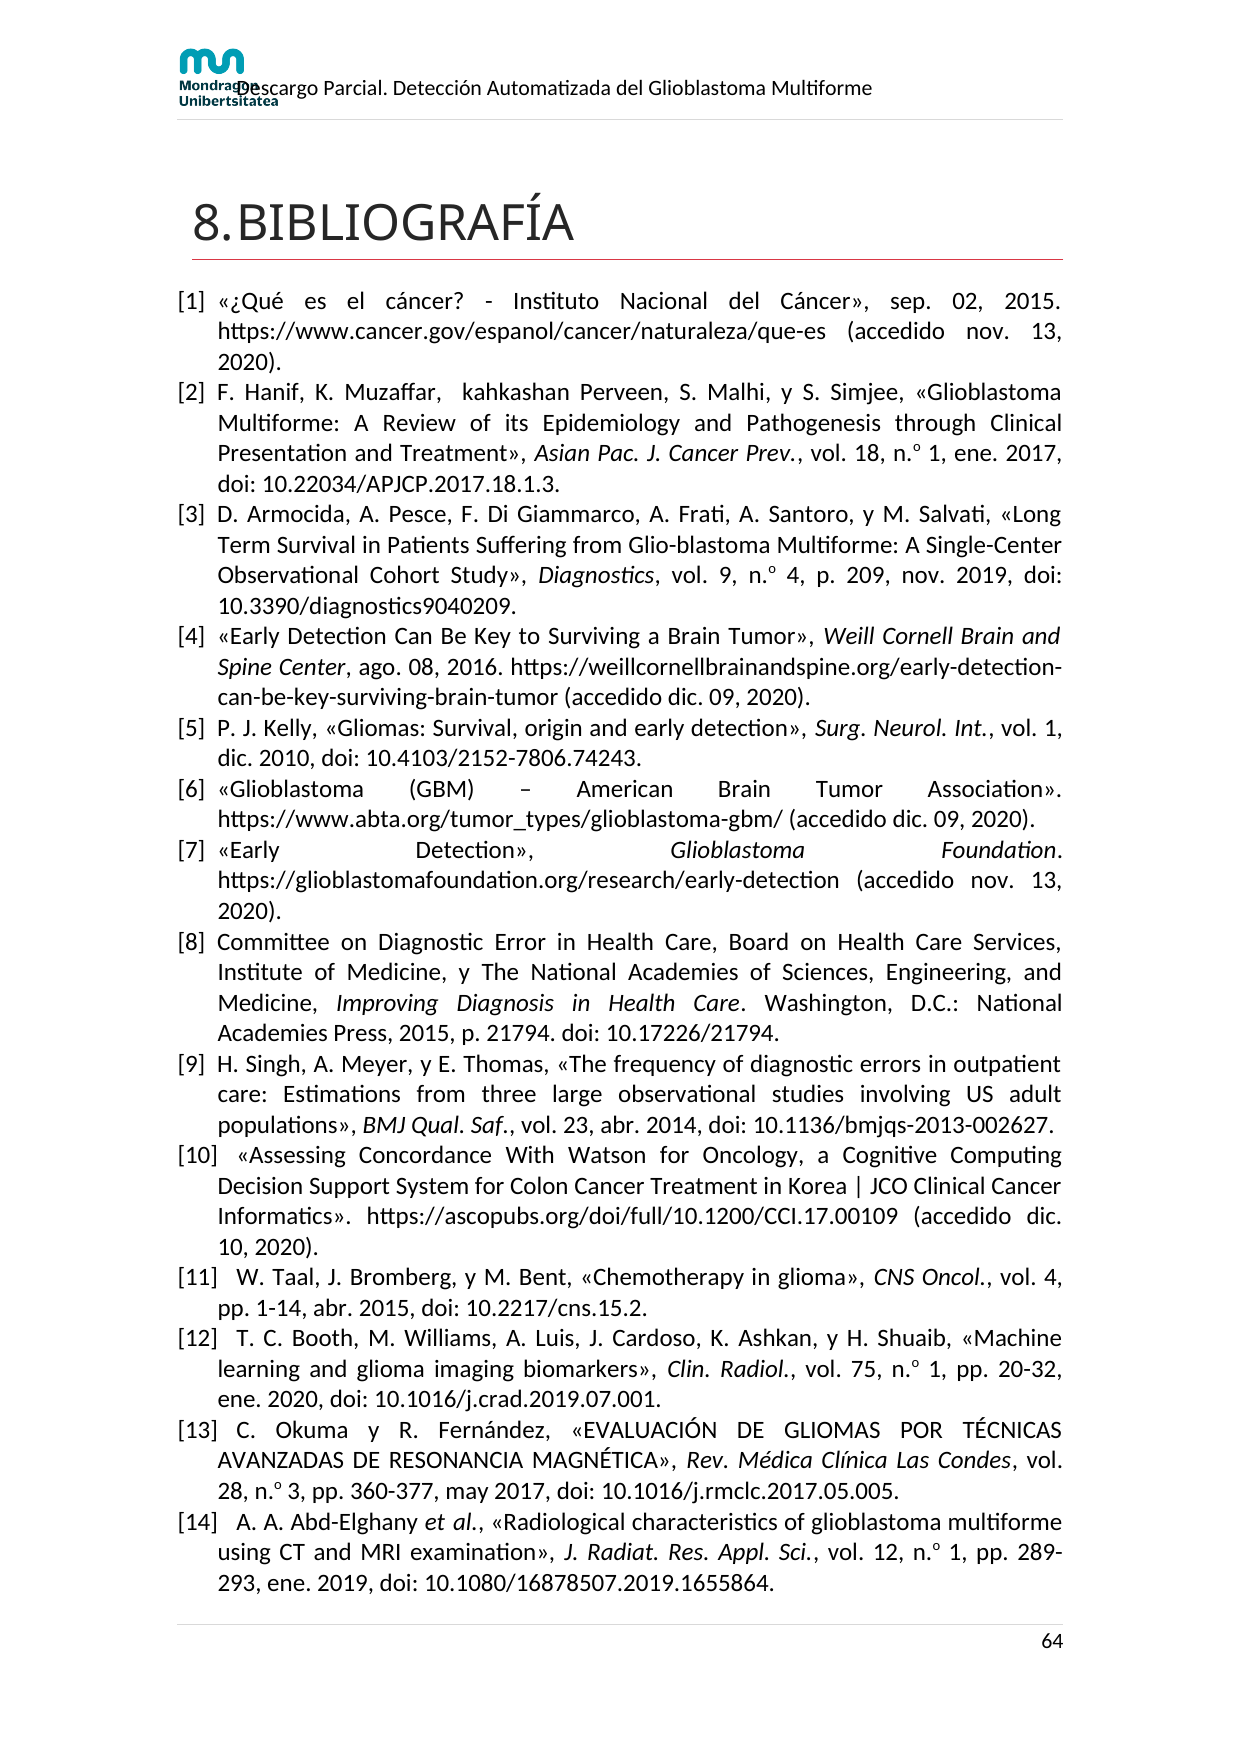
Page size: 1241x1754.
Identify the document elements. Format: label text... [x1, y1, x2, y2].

text [11] W. Taal, J. Bromberg, y M. Bent, «Chemotherapy in glioma», CNS Oncol., vol. 4, pp. 1-14, abr. 2015, doi: 10.2217/cns.15.2. [177, 1261, 1063, 1322]
picture [154, 36, 291, 118]
text [8] Committee on Diagnostic Error in Health Care, Board on Health Care Services, Institute of Medicine, y The National Academies of Sciences, Engineering, and Medicine, Improving Diagnosis in Health Care. Washington, D.C.: National Academies Press, 2015, p. 21794. doi: 10.17226/21794. [177, 926, 1063, 1048]
subtitle BIBLIOGRAFÍA [192, 186, 1063, 259]
text [7] «Early Detection», Glioblastoma Foundation. https://glioblastomafoundation.org/research/early-detection (accedido nov. 13, 2020). [177, 834, 1063, 926]
text [10] «Assessing Concordance With Watson for Oncology, a Cognitive Computing Decision Support System for Colon Cancer Treatment in Korea | JCO Clinical Cancer Informatics». https://ascopubs.org/doi/full/10.1200/CCI.17.00109 (accedido dic. 10, 2020). [177, 1139, 1063, 1261]
text [14] A. A. Abd-Elghany et al., «Radiological characteristics of glioblastoma multiforme using CT and MRI examination», J. Radiat. Res. Appl. Sci., vol. 12, n.o 1, pp. 289-293, ene. 2019, doi: 10.1080/16878507.2019.1655864. [177, 1506, 1063, 1597]
text [4] «Early Detection Can Be Key to Surviving a Brain Tumor», Weill Cornell Brain and Spine Center, ago. 08, 2016. https://weillcornellbrainandspine.org/early-detection-can-be-key-surviving-brain-tumor (accedido dic. 09, 2020). [177, 621, 1063, 712]
text [1] «¿Qué es el cáncer? - Instituto Nacional del Cáncer», sep. 02, 2015. https://www.cancer.gov/espanol/cancer/naturaleza/que-es (accedido nov. 13, 2020). [177, 285, 1063, 376]
text [12] T. C. Booth, M. Williams, A. Luis, J. Cardoso, K. Ashkan, y H. Shuaib, «Machine learning and glioma imaging biomarkers», Clin. Radiol., vol. 75, n.o 1, pp. 20-32, ene. 2020, doi: 10.1016/j.crad.2019.07.001. [177, 1322, 1063, 1414]
text [5] P. J. Kelly, «Gliomas: Survival, origin and early detection», Surg. Neurol. Int., vol. 1, dic. 2010, doi: 10.4103/2152-7806.74243. [177, 712, 1063, 773]
text [13] C. Okuma y R. Fernández, «EVALUACIÓN DE GLIOMAS POR TÉCNICAS AVANZADAS DE RESONANCIA MAGNÉTICA», Rev. Médica Clínica Las Condes, vol. 28, n.o 3, pp. 360-377, may 2017, doi: 10.1016/j.rmclc.2017.05.005. [177, 1414, 1063, 1506]
text [6] «Glioblastoma (GBM) – American Brain Tumor Association». https://www.abta.org/tumor_types/glioblastoma-gbm/ (accedido dic. 09, 2020). [177, 773, 1063, 834]
text [3] D. Armocida, A. Pesce, F. Di Giammarco, A. Frati, A. Santoro, y M. Salvati, «Long Term Survival in Patients Suffering from Glio-blastoma Multiforme: A Single-Center Observational Cohort Study», Diagnostics, vol. 9, n.o 4, p. 209, nov. 2019, doi: 10.3390/diagnostics9040209. [177, 498, 1063, 621]
text [9] H. Singh, A. Meyer, y E. Thomas, «The frequency of diagnostic errors in outpatient care: Estimations from three large observational studies involving US adult populations», BMJ Qual. Saf., vol. 23, abr. 2014, doi: 10.1136/bmjqs-2013-002627. [177, 1048, 1063, 1139]
text [2] F. Hanif, K. Muzaffar, kahkashan Perveen, S. Malhi, y S. Simjee, «Glioblastoma Multiforme: A Review of its Epidemiology and Pathogenesis through Clinical Presentation and Treatment», Asian Pac. J. Cancer Prev., vol. 18, n.o 1, ene. 2017, doi: 10.22034/APJCP.2017.18.1.3. [177, 376, 1063, 498]
